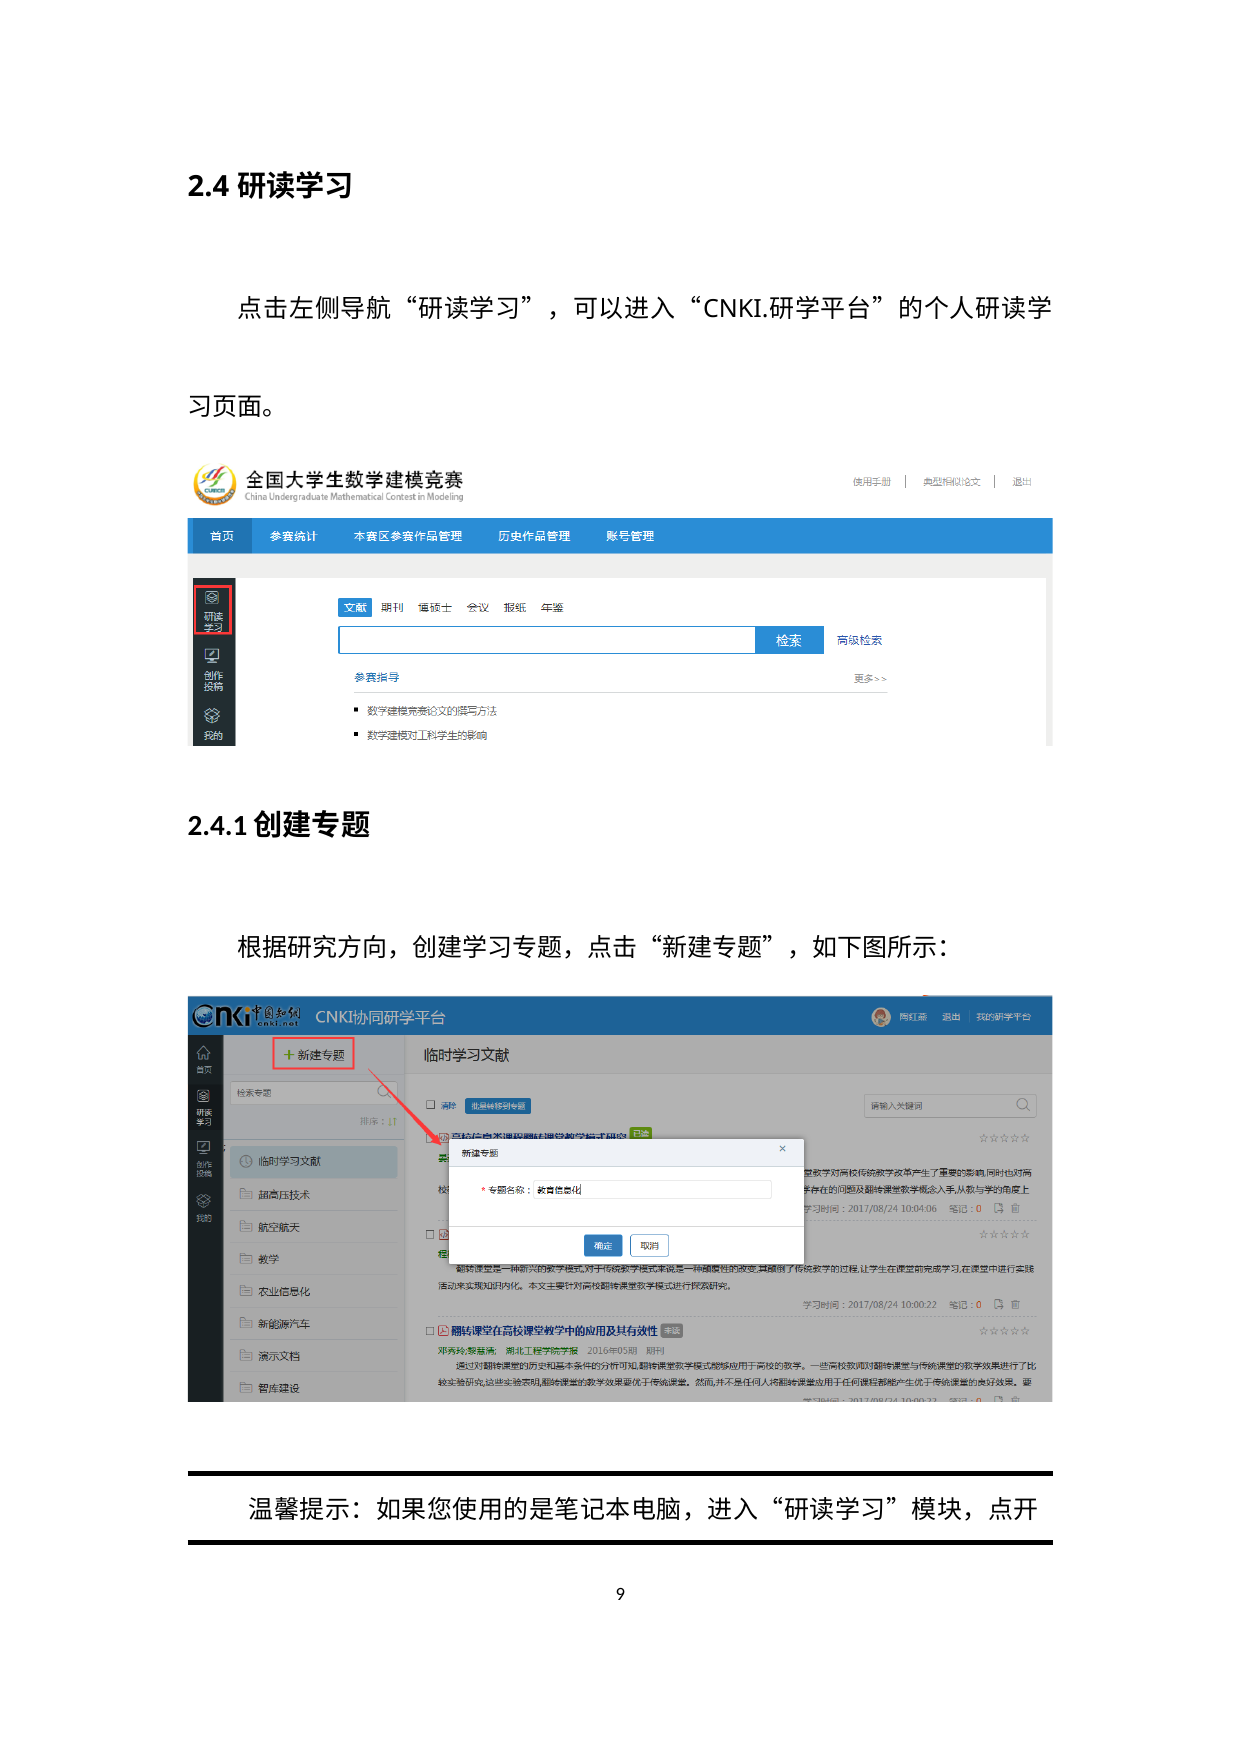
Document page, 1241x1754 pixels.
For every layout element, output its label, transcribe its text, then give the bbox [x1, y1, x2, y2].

picture [187, 455, 1053, 746]
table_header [188, 1476, 1053, 1540]
text 点击左侧导航“研读学习”，可以进入“CNKI.研学平台”的个人研读学习页面。 [187, 274, 1053, 437]
subtitle 2.4.1创建专题 [187, 790, 1053, 855]
subtitle 2.4 研读学习 [187, 151, 1053, 216]
picture [187, 995, 1053, 1402]
text 根据研究方向，创建学习专题，点击“新建专题”，如下图所示： [187, 913, 1053, 978]
